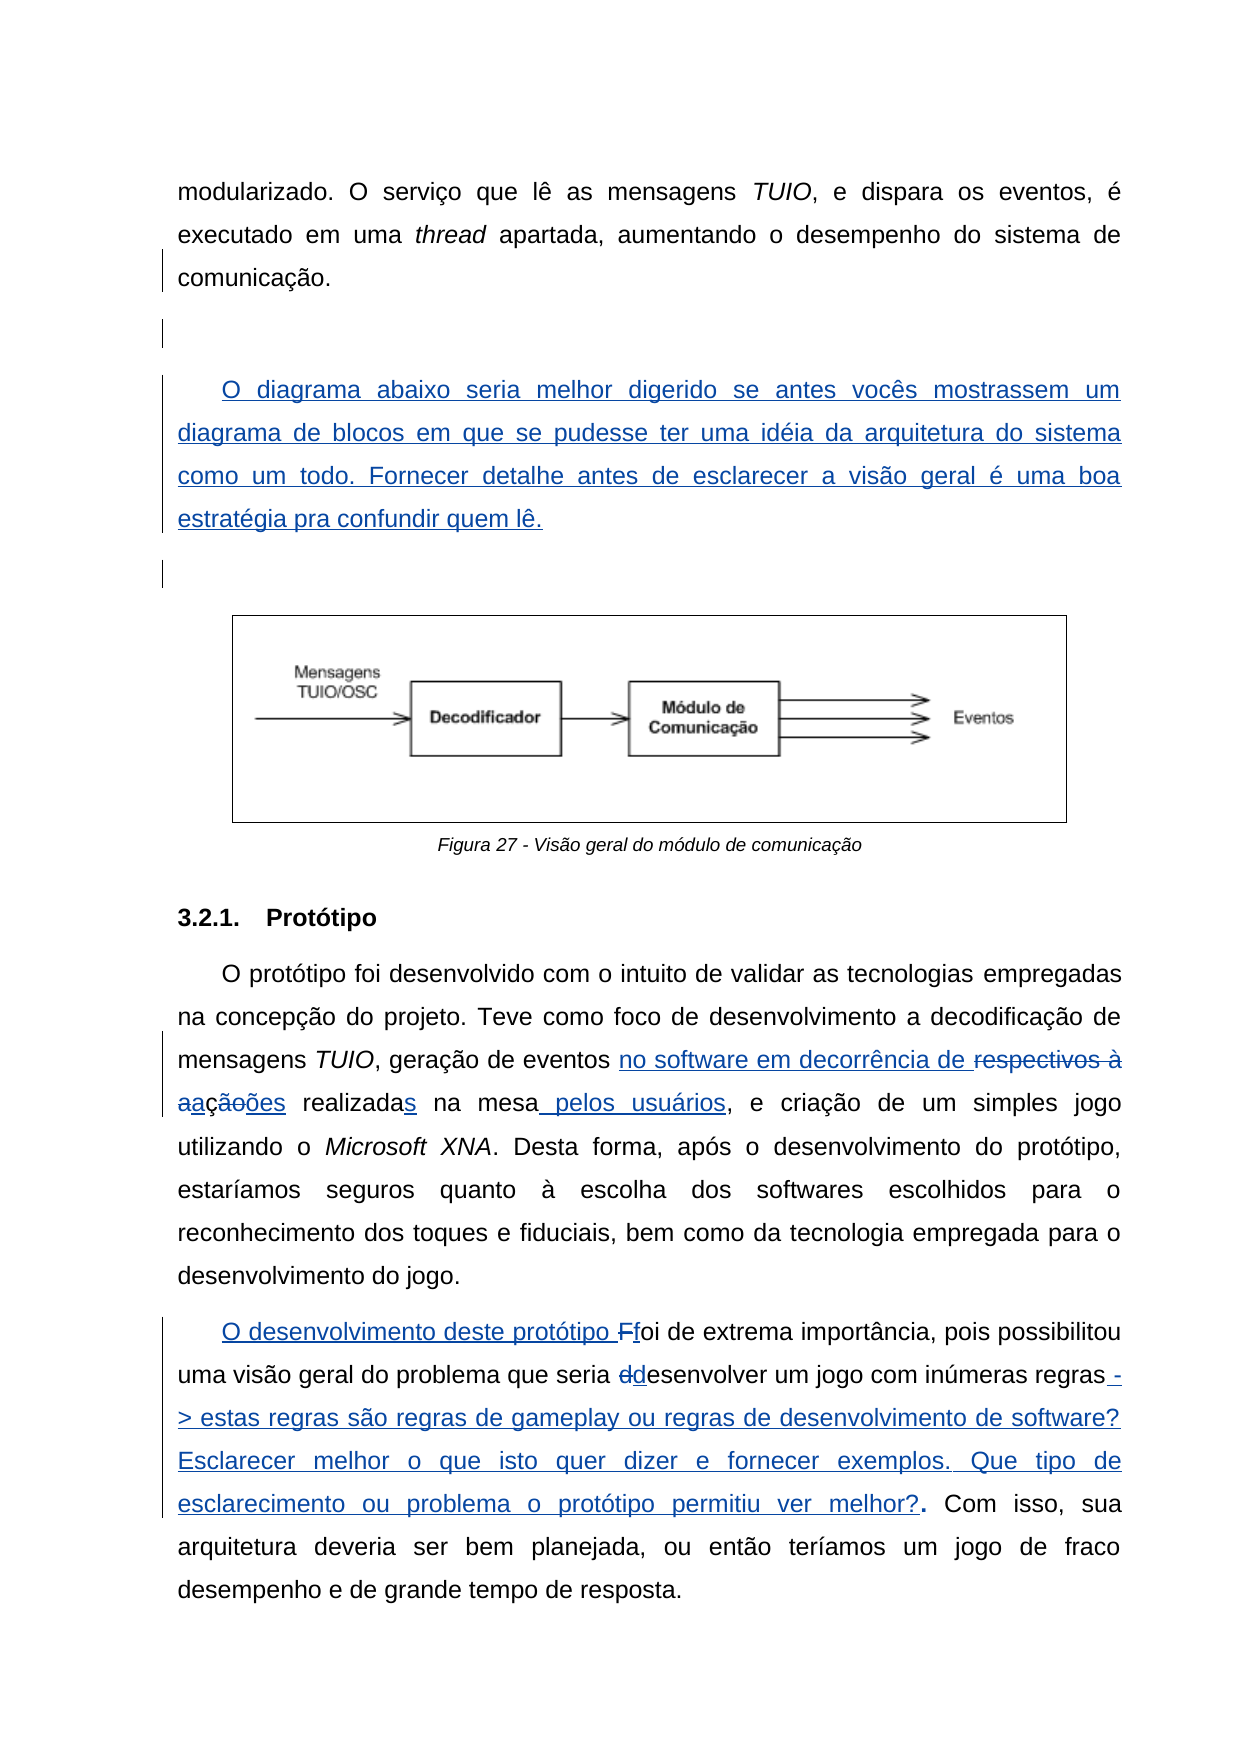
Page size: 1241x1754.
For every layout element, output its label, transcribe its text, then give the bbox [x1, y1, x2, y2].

text oi de extrema importância, pois possibilitou uma visão geral do problema que seria esenvolver um jogo com inúmeras regras. Com isso, sua arquitetura deveria ser bem planejada, ou então teríamos um jogo de fraco desempenho e de grande tempo de resposta. [177, 1472, 1122, 1604]
subtitle Protótipo [177, 903, 1122, 932]
picture [233, 616, 1066, 822]
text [177, 177, 1122, 292]
text O protótipo foi desenvolvido com o intuito de validar as tecnologias empregadas na concepção do projeto. Teve como foco de desenvolvimento a decodificação de mensagens TUIO, geração de eventos ç realizada na mesa, e criação de um simples jogo utilizando o Microsoft XNA. Desta forma, após o desenvolvimento do protótipo, estaríamos seguros quanto à escolha dos softwares escolhidos para o reconhecimento dos toques e fiduciais, bem como da tecnologia empregada para o desenvolvimento do jogo. [177, 959, 1122, 1290]
text oi de extrema importância, pois possibilitou uma visão geral do problema que seria esenvolver um jogo com inúmeras regras. Com isso, sua arquitetura deveria ser bem planejada, ou então teríamos um jogo de fraco desempenho e de grande tempo de resposta. [177, 1317, 1122, 1471]
